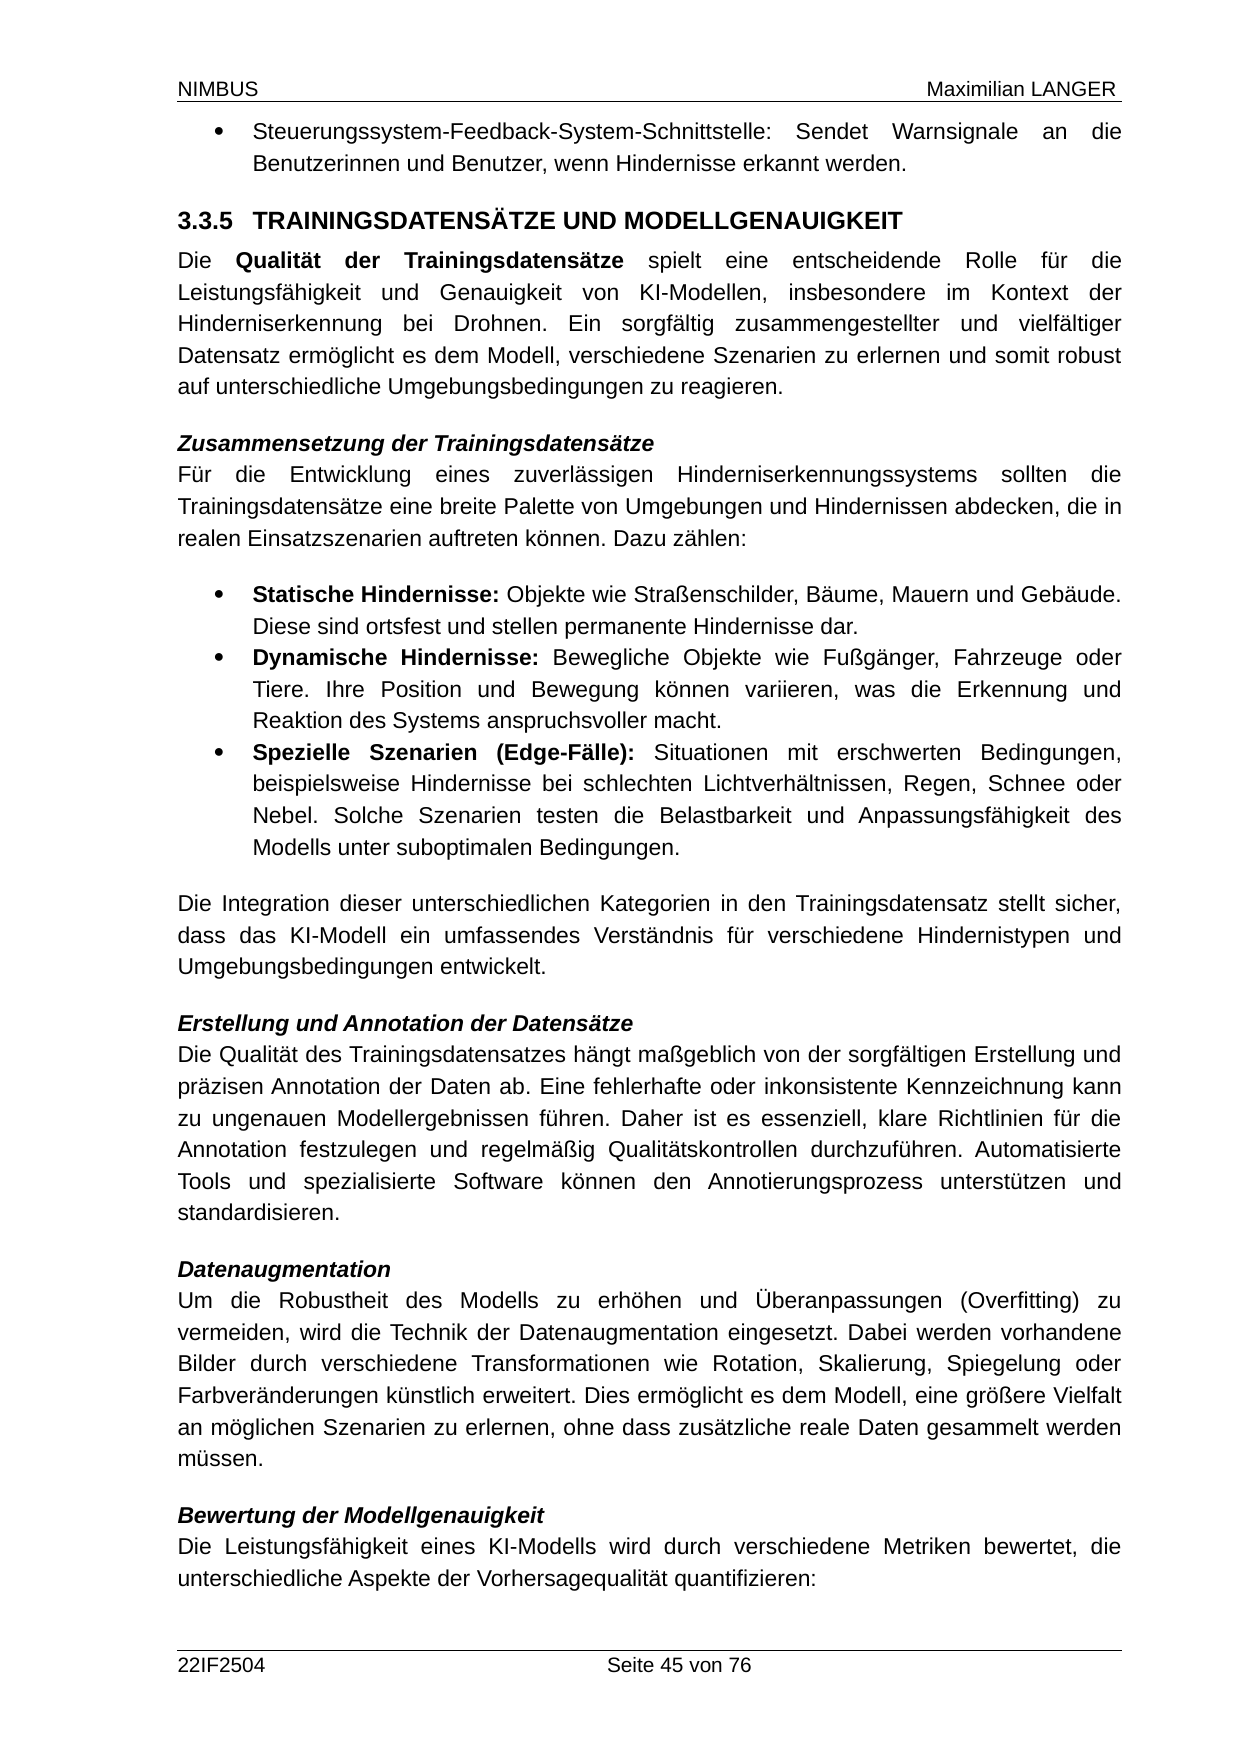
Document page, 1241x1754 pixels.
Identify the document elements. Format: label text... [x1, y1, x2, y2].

list Dynamische Hindernisse: Bewegliche Objekte wie Fußgänger, Fahrzeuge oder Tiere. Ihre Position und Bewegung können variieren, was die Erkennung und Reaktion des Systems anspruchsvoller macht.​ [215, 644, 1122, 734]
subtitle Datenaugmentation [177, 1256, 1122, 1282]
subtitle Bewertung der Modellgenauigkeit [177, 1502, 1122, 1528]
text Die Integration dieser unterschiedlichen Kategorien in den Trainingsdatensatz stellt sicher, dass das KI-Modell ein umfassendes Verständnis für verschiedene Hindernistypen und Umgebungsbedingungen entwickelt.​ [177, 890, 1122, 979]
subtitle Erstellung und Annotation der Datensätze [177, 1010, 1122, 1036]
subtitle Trainingsdatensätze und Modellgenauigkeit [177, 206, 1122, 235]
text Die Qualität der Trainingsdatensätze spielt eine entscheidende Rolle für die Leistungsfähigkeit und Genauigkeit von KI-Modellen, insbesondere im Kontext der Hinderniserkennung bei Drohnen. Ein sorgfältig zusammengestellter und vielfältiger Datensatz ermöglicht es dem Modell, verschiedene Szenarien zu erlernen und somit robust auf unterschiedliche Umgebungsbedingungen zu reagieren.​ [177, 247, 1122, 399]
list Statische Hindernisse: Objekte wie Straßenschilder, Bäume, Mauern und Gebäude. Diese sind ortsfest und stellen permanente Hindernisse dar.​ [215, 581, 1122, 639]
text Um die Robustheit des Modells zu erhöhen und Überanpassungen (Overfitting) zu vermeiden, wird die Technik der Datenaugmentation eingesetzt. Dabei werden vorhandene Bilder durch verschiedene Transformationen wie Rotation, Skalierung, Spiegelung oder Farbveränderungen künstlich erweitert. Dies ermöglicht es dem Modell, eine größere Vielfalt an möglichen Szenarien zu erlernen, ohne dass zusätzliche reale Daten gesammelt werden müssen.​ [177, 1287, 1122, 1471]
text Für die Entwicklung eines zuverlässigen Hinderniserkennungssystems sollten die Trainingsdatensätze eine breite Palette von Umgebungen und Hindernissen abdecken, die in realen Einsatzszenarien auftreten können. Dazu zählen:​ [177, 461, 1122, 551]
text Die Leistungsfähigkeit eines KI-Modells wird durch verschiedene Metriken bewertet, die unterschiedliche Aspekte der Vorhersagequalität quantifizieren:​ [177, 1533, 1122, 1591]
list Steuerungssystem-Feedback-System-Schnittstelle: Sendet Warnsignale an die Benutzerinnen und Benutzer, wenn Hindernisse erkannt werden. [215, 118, 1122, 176]
subtitle Zusammensetzung der Trainingsdatensätze [177, 430, 1122, 456]
list Spezielle Szenarien (Edge-Fälle): Situationen mit erschwerten Bedingungen, beispielsweise Hindernisse bei schlechten Lichtverhältnissen, Regen, Schnee oder Nebel. Solche Szenarien testen die Belastbarkeit und Anpassungsfähigkeit des Modells unter suboptimalen Bedingungen.​ [215, 739, 1122, 860]
text Die Qualität des Trainingsdatensatzes hängt maßgeblich von der sorgfältigen Erstellung und präzisen Annotation der Daten ab. Eine fehlerhafte oder inkonsistente Kennzeichnung kann zu ungenauen Modellergebnissen führen. Daher ist es essenziell, klare Richtlinien für die Annotation festzulegen und regelmäßig Qualitätskontrollen durchzuführen. Automatisierte Tools und spezialisierte Software können den Annotierungsprozess unterstützen und standardisieren.​ [177, 1041, 1122, 1226]
